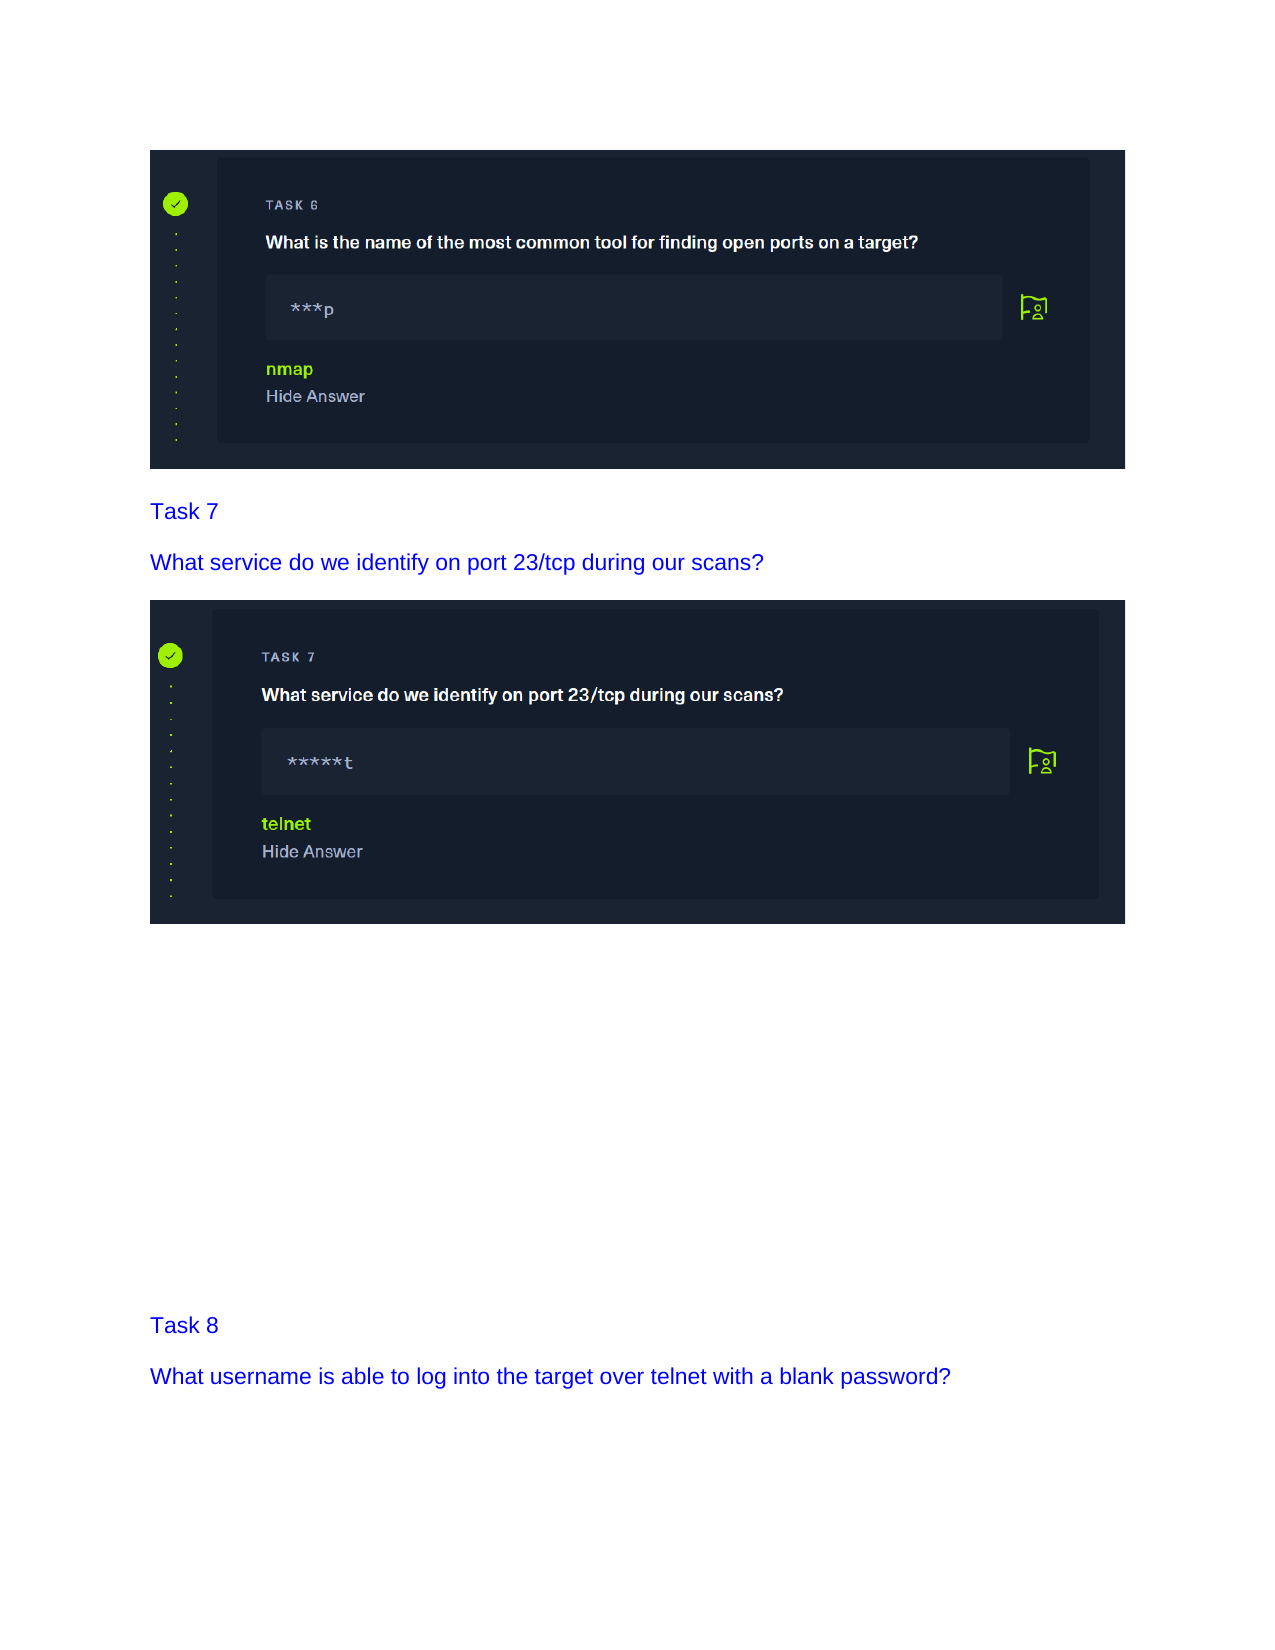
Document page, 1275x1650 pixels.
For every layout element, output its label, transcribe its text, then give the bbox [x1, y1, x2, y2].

text What service do we identify on port 23/tcp during our scans? [150, 549, 1125, 575]
text What username is able to log into the target over telnet with a blank password? [150, 1363, 1125, 1389]
text Task 8 [150, 1312, 1125, 1338]
text Task 7 [150, 498, 1125, 524]
picture [150, 150, 1125, 469]
picture [150, 600, 1125, 924]
